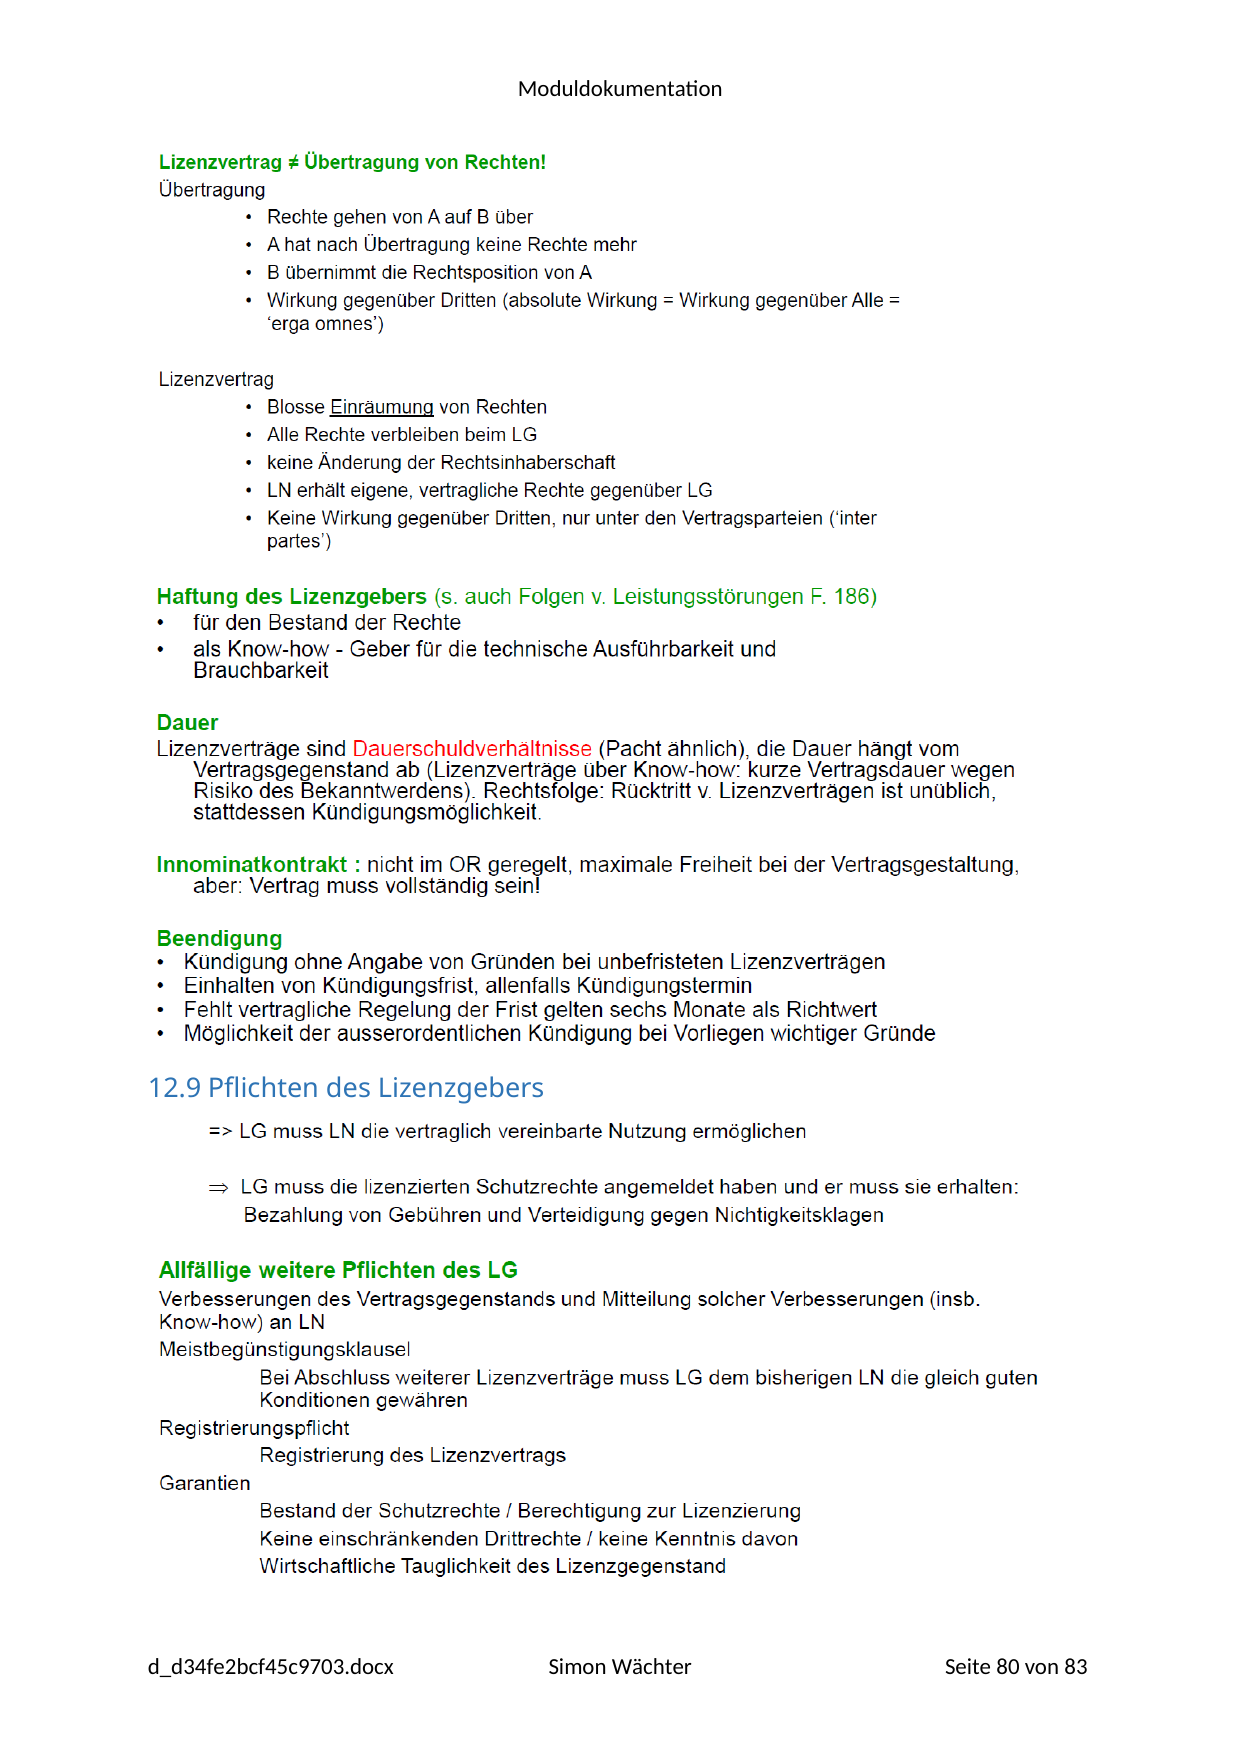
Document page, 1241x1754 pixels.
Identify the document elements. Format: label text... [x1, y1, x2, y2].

picture [147, 580, 1022, 1050]
subtitle Pflichten des Lizenzgebers [148, 1069, 1093, 1106]
picture [147, 1108, 1047, 1584]
picture [147, 147, 929, 562]
